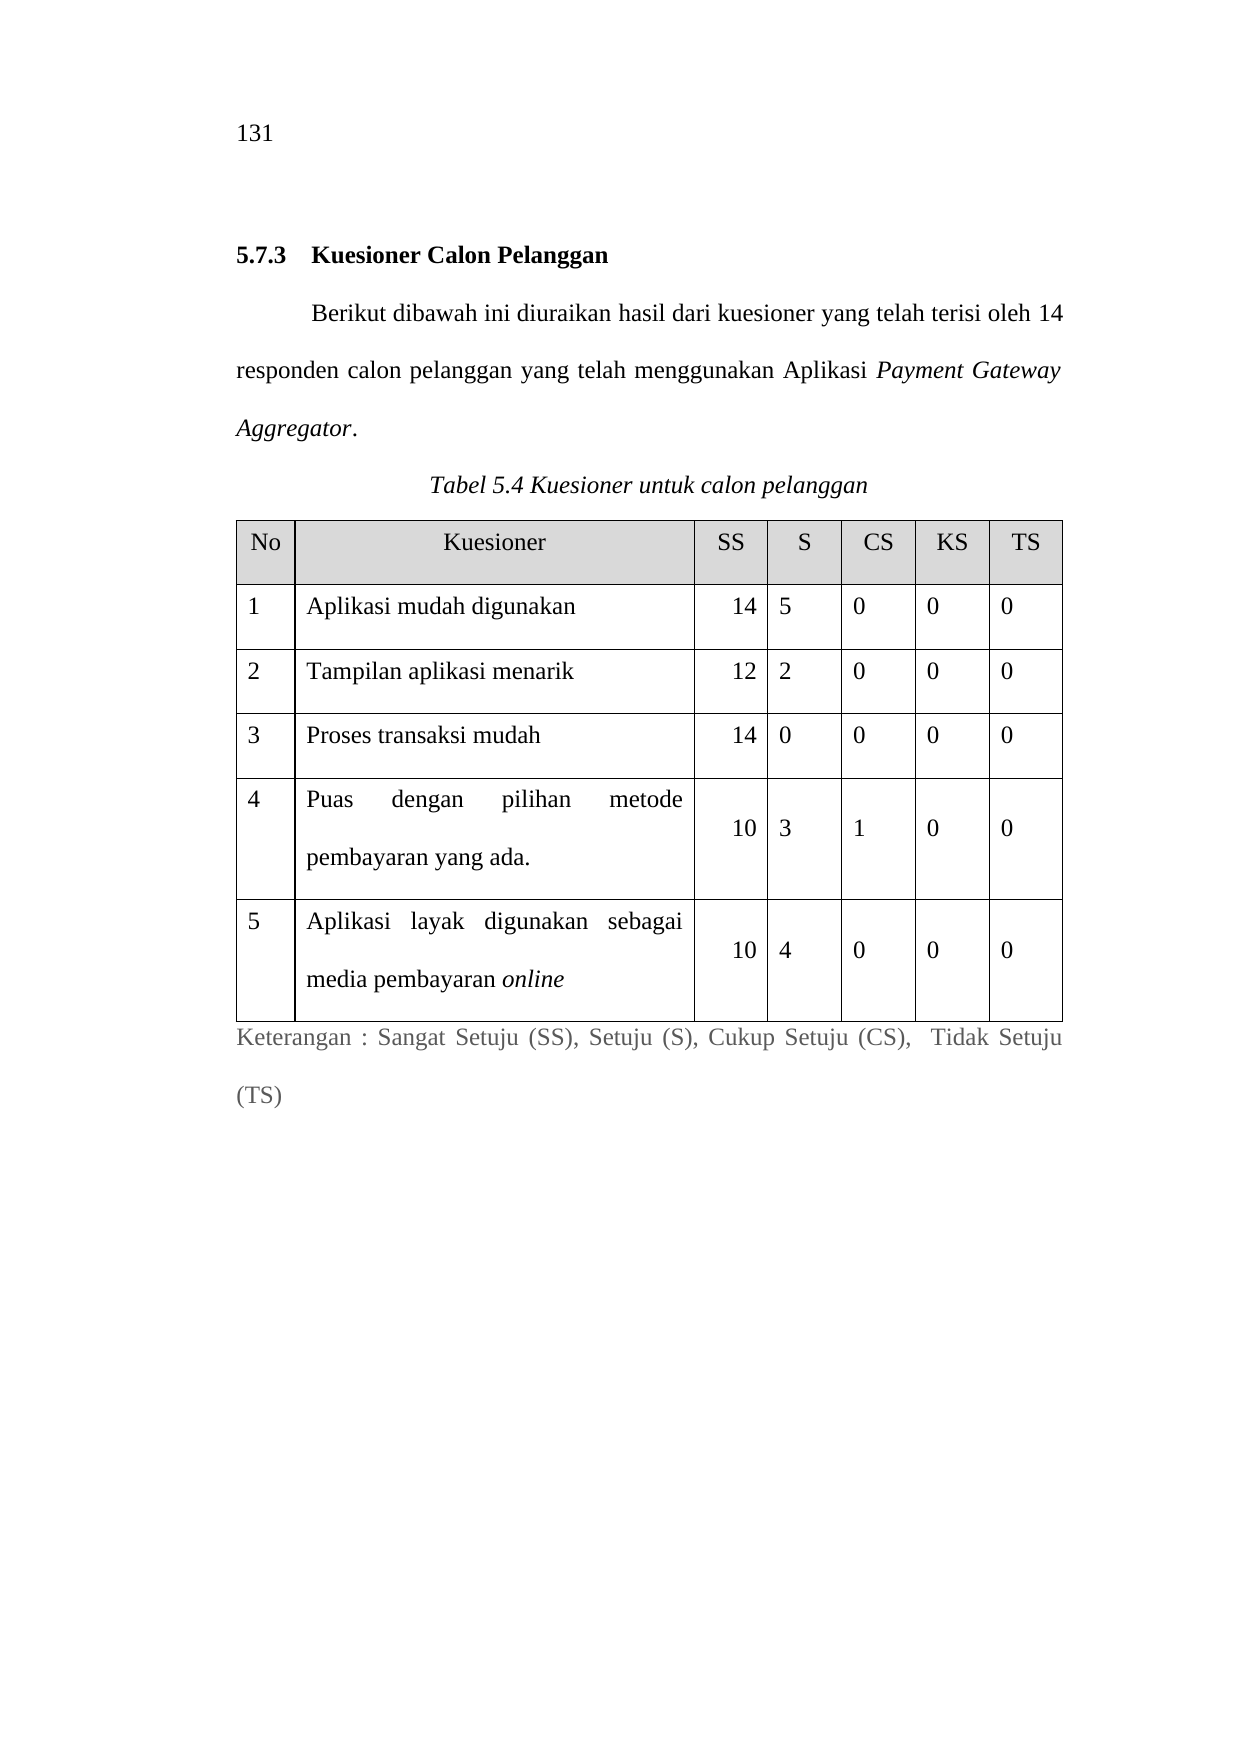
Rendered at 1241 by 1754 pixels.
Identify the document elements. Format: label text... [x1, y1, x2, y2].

table_cell 2 [768, 650, 841, 713]
table_cell 0 [842, 900, 915, 1021]
table_cell 5 [768, 585, 841, 649]
table_cell Aplikasi layak digunakan sebagai media pembayaran online [296, 900, 694, 1021]
text Berikut dibawah ini diuraikan hasil dari kuesioner yang telah terisi oleh 14 responden calon pelanggan yang telah menggunakan Aplikasi Payment Gateway Aggregator. [236, 298, 1063, 442]
table_cell 14 [695, 714, 767, 777]
table_cell 12 [695, 650, 767, 713]
table_cell 0 [916, 900, 989, 1021]
table_cell 0 [768, 714, 841, 777]
table_header SS [695, 521, 767, 584]
table_cell Puas dengan pilihan metode pembayaran yang ada. [296, 779, 694, 899]
table_header S [768, 521, 841, 584]
table_header TS [990, 521, 1062, 584]
subtitle Kuesioner Calon Pelanggan [236, 240, 1063, 269]
table_cell 0 [916, 585, 989, 649]
table_cell 0 [842, 585, 915, 649]
table_cell 0 [916, 650, 989, 713]
table_cell 2 [237, 650, 294, 713]
table_header Kuesioner [296, 521, 694, 584]
table_cell 4 [237, 779, 294, 899]
table_cell 0 [990, 585, 1062, 649]
table_cell 14 [695, 585, 767, 649]
table_cell 0 [916, 714, 989, 777]
table_header CS [842, 521, 915, 584]
table_cell 10 [695, 779, 767, 899]
table_cell 3 [237, 714, 294, 777]
table_cell 1 [237, 585, 294, 649]
table_cell 0 [990, 650, 1062, 713]
table_cell 4 [768, 900, 841, 1021]
table_cell 0 [842, 650, 915, 713]
table_header No [237, 521, 294, 584]
table_cell 0 [916, 779, 989, 899]
table_cell Aplikasi mudah digunakan [296, 585, 694, 649]
table_cell 10 [695, 900, 767, 1021]
table_cell 3 [768, 779, 841, 899]
table_cell 0 [990, 900, 1062, 1021]
table_cell 0 [990, 779, 1062, 899]
table_cell 5 [237, 900, 294, 1021]
table_header KS [916, 521, 989, 584]
text Keterangan : Sangat Setuju (SS), Setuju (S), Cukup Setuju (CS), Tidak Setuju (TS) [236, 1022, 1063, 1108]
table_cell 0 [990, 714, 1062, 777]
table_cell 0 [842, 714, 915, 777]
table_cell Proses transaksi mudah [296, 714, 694, 777]
table_cell 1 [842, 779, 915, 899]
table_cell Tampilan aplikasi menarik [296, 650, 694, 713]
